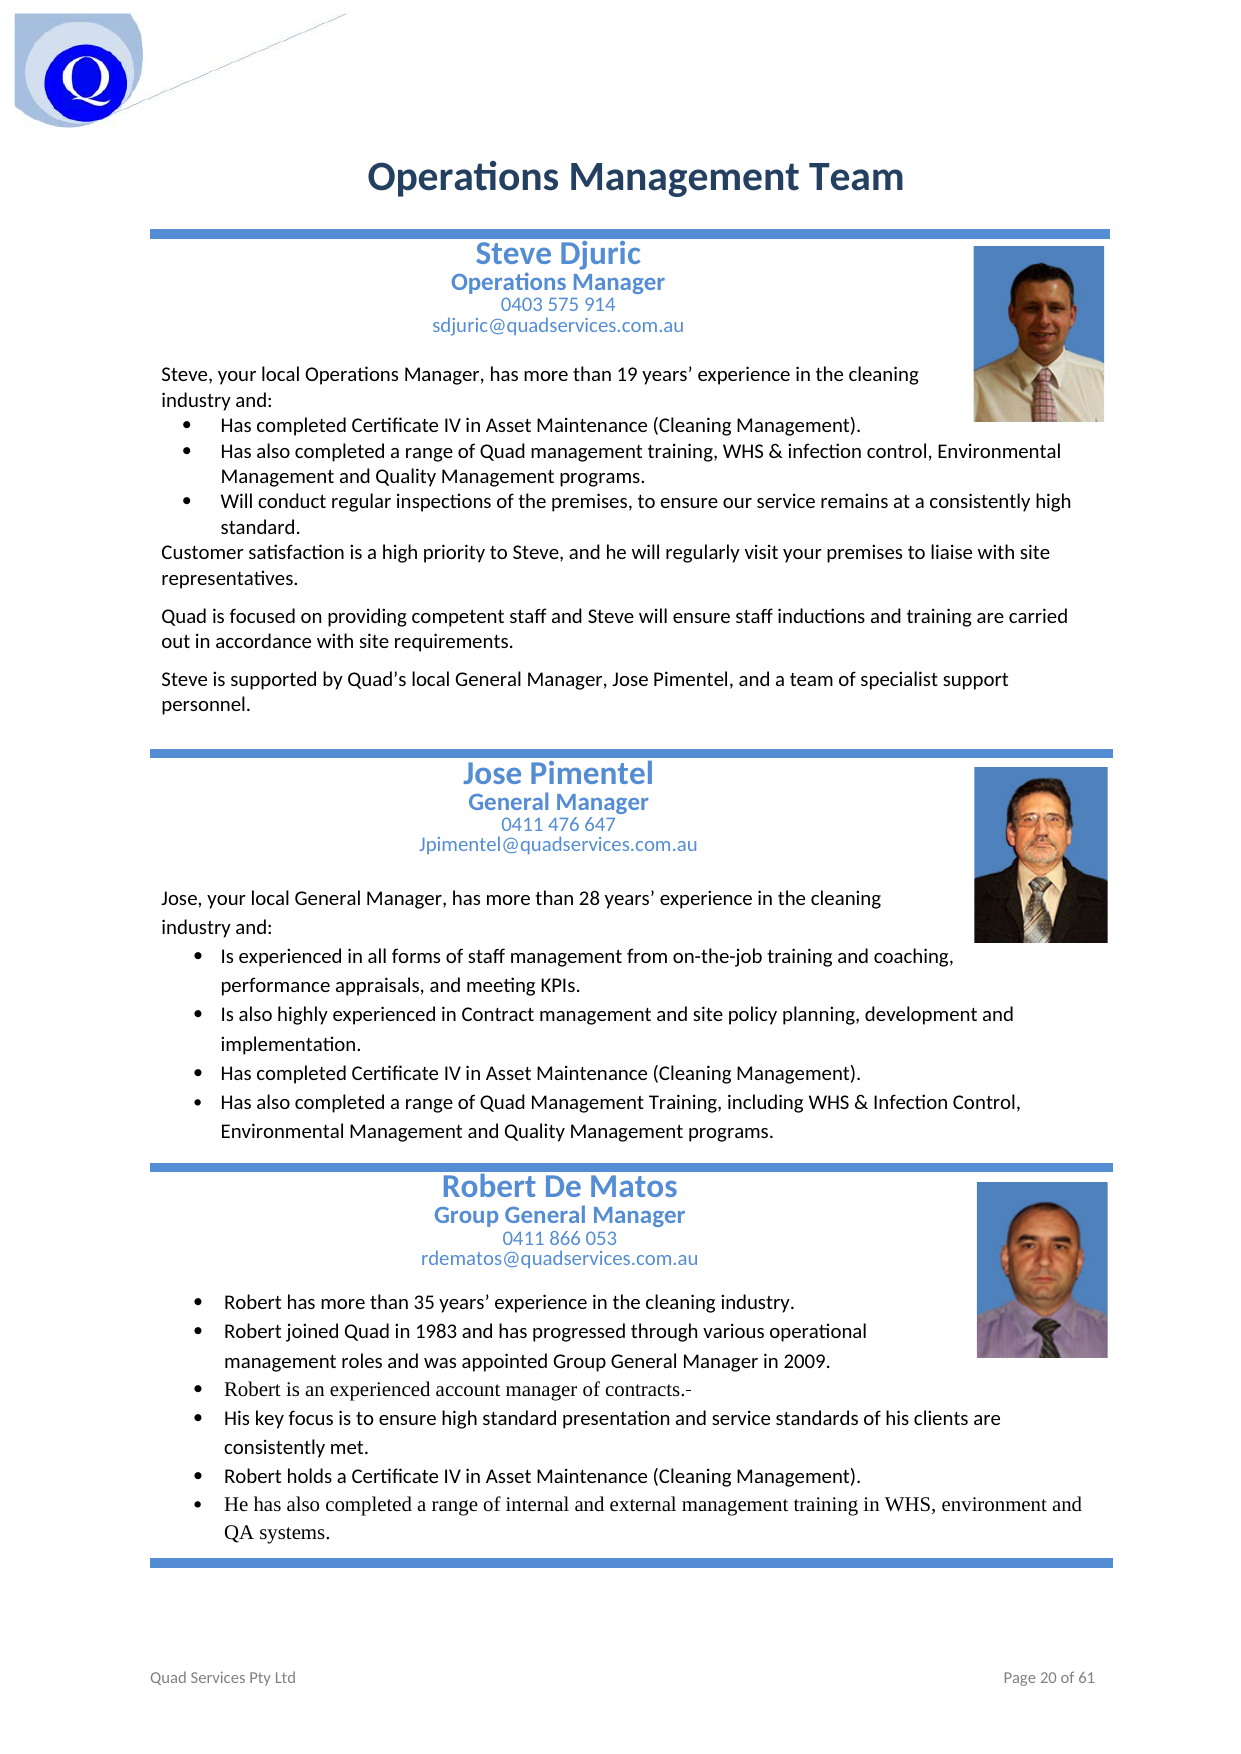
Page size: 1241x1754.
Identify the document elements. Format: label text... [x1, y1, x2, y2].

picture [973, 246, 1105, 422]
picture [14, 13, 347, 129]
table_header Jose Pimentel General Manager 0411 476 647 Jpimentel@quadservices.com.au Jose, your local General Manager, has more than 28 years’ experience in the cleaning industry and: Is experienced in all forms of staff management from on-the-job training and coaching, performance appraisals, and meeting KPIs. Is also highly experienced in Contract management and site policy planning, development and implementation. Has completed Certificate IV in Asset Maintenance (Cleaning Management). Has also completed a range of Quad Management Training, including WHS & Infection Control, Environmental Management and Quality Management programs. [150, 758, 1113, 1162]
table_cell Robert De Matos Group General Manager 0411 866 053 rdematos@quadservices.com.au Robert has more than 35 years’ experience in the cleaning industry. Robert joined Quad in 1983 and has progressed through various operational management roles and was appointed Group General Manager in 2009. Robert is an experienced account manager of contracts. His key focus is to ensure high standard presentation and service standards of his clients are consistently met. Robert holds a Certificate IV in Asset Maintenance (Cleaning Management). He has also completed a range of internal and external management training in WHS, environment and QA systems. [150, 1172, 1113, 1558]
subtitle Operations Management Team [150, 150, 1122, 201]
table_header Steve Djuric Operations Manager 0403 575 914 sdjuric@quadservices.com.au Steve, your local Operations Manager, has more than 19 years’ experience in the cleaning industry and: Has completed Certificate IV in Asset Maintenance (Cleaning Management). Has also completed a range of Quad management training, WHS & infection control, Environmental Management and Quality Management programs. Will conduct regular inspections of the premises, to ensure our service remains at a consistently high standard. Customer satisfaction is a high priority to Steve, and he will regularly visit your premises to liaise with site representatives. Quad is focused on providing competent staff and Steve will ensure staff inductions and training are carried out in accordance with site requirements. Steve is supported by Quad’s local General Manager, Jose Pimentel, and a team of specialist support personnel. [150, 239, 1110, 749]
picture [974, 767, 1108, 943]
picture [976, 1182, 1108, 1358]
